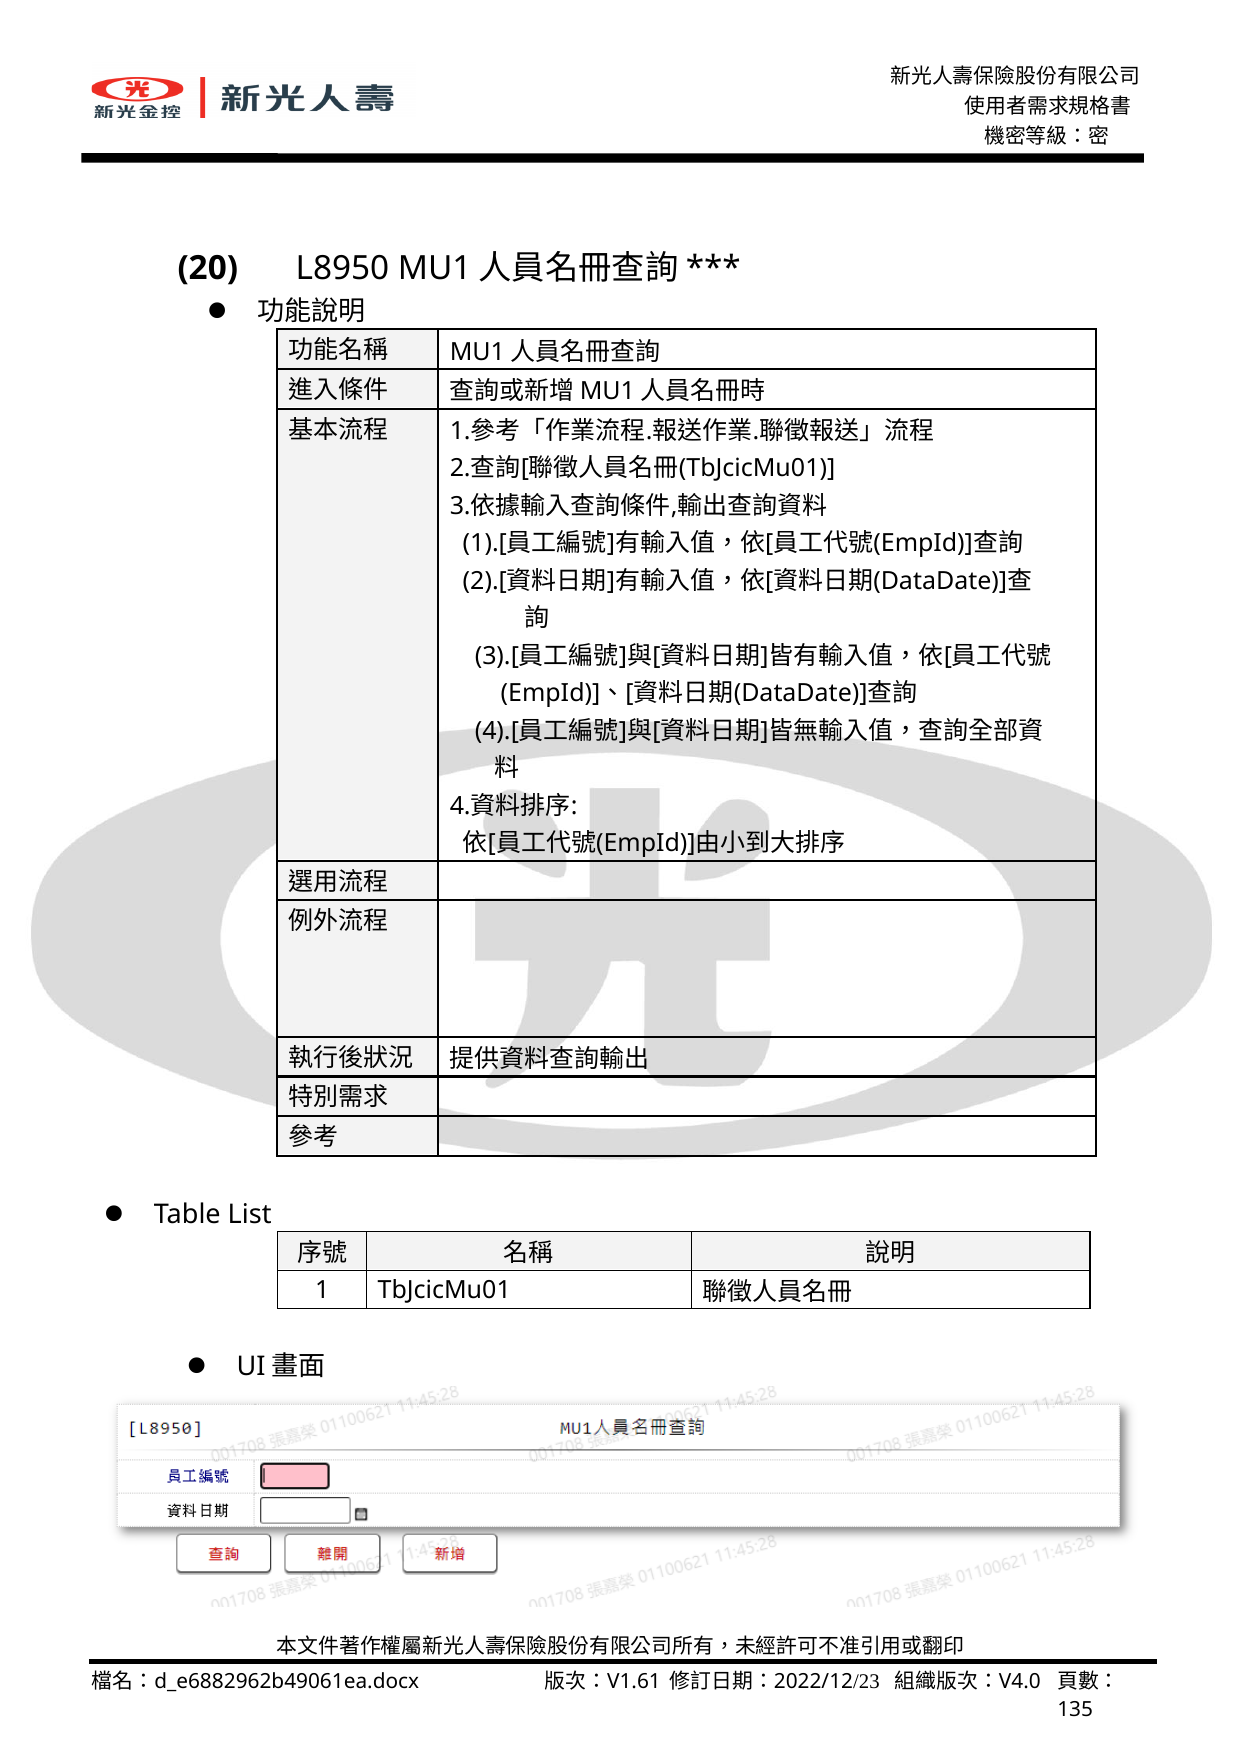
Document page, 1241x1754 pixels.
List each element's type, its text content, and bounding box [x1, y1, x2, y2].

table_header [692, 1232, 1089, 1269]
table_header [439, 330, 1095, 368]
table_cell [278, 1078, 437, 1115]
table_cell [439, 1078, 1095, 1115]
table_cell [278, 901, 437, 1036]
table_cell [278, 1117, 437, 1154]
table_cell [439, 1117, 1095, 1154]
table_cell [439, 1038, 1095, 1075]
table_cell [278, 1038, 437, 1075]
picture [25, 713, 1215, 1166]
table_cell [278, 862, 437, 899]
list 功能說明 [207, 289, 1152, 328]
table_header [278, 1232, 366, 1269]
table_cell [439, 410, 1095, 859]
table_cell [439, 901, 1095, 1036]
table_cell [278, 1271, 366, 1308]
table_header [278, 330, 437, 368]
subtitle L8950 MU1人員名冊查詢 *** [177, 241, 1152, 289]
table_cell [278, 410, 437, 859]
picture [88, 1386, 1152, 1607]
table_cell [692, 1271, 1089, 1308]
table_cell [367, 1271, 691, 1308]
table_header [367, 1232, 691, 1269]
picture [91, 61, 417, 118]
list Table List [103, 1194, 1152, 1231]
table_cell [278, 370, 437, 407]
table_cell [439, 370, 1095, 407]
list UI畫面 [186, 1347, 1152, 1384]
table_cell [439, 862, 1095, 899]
